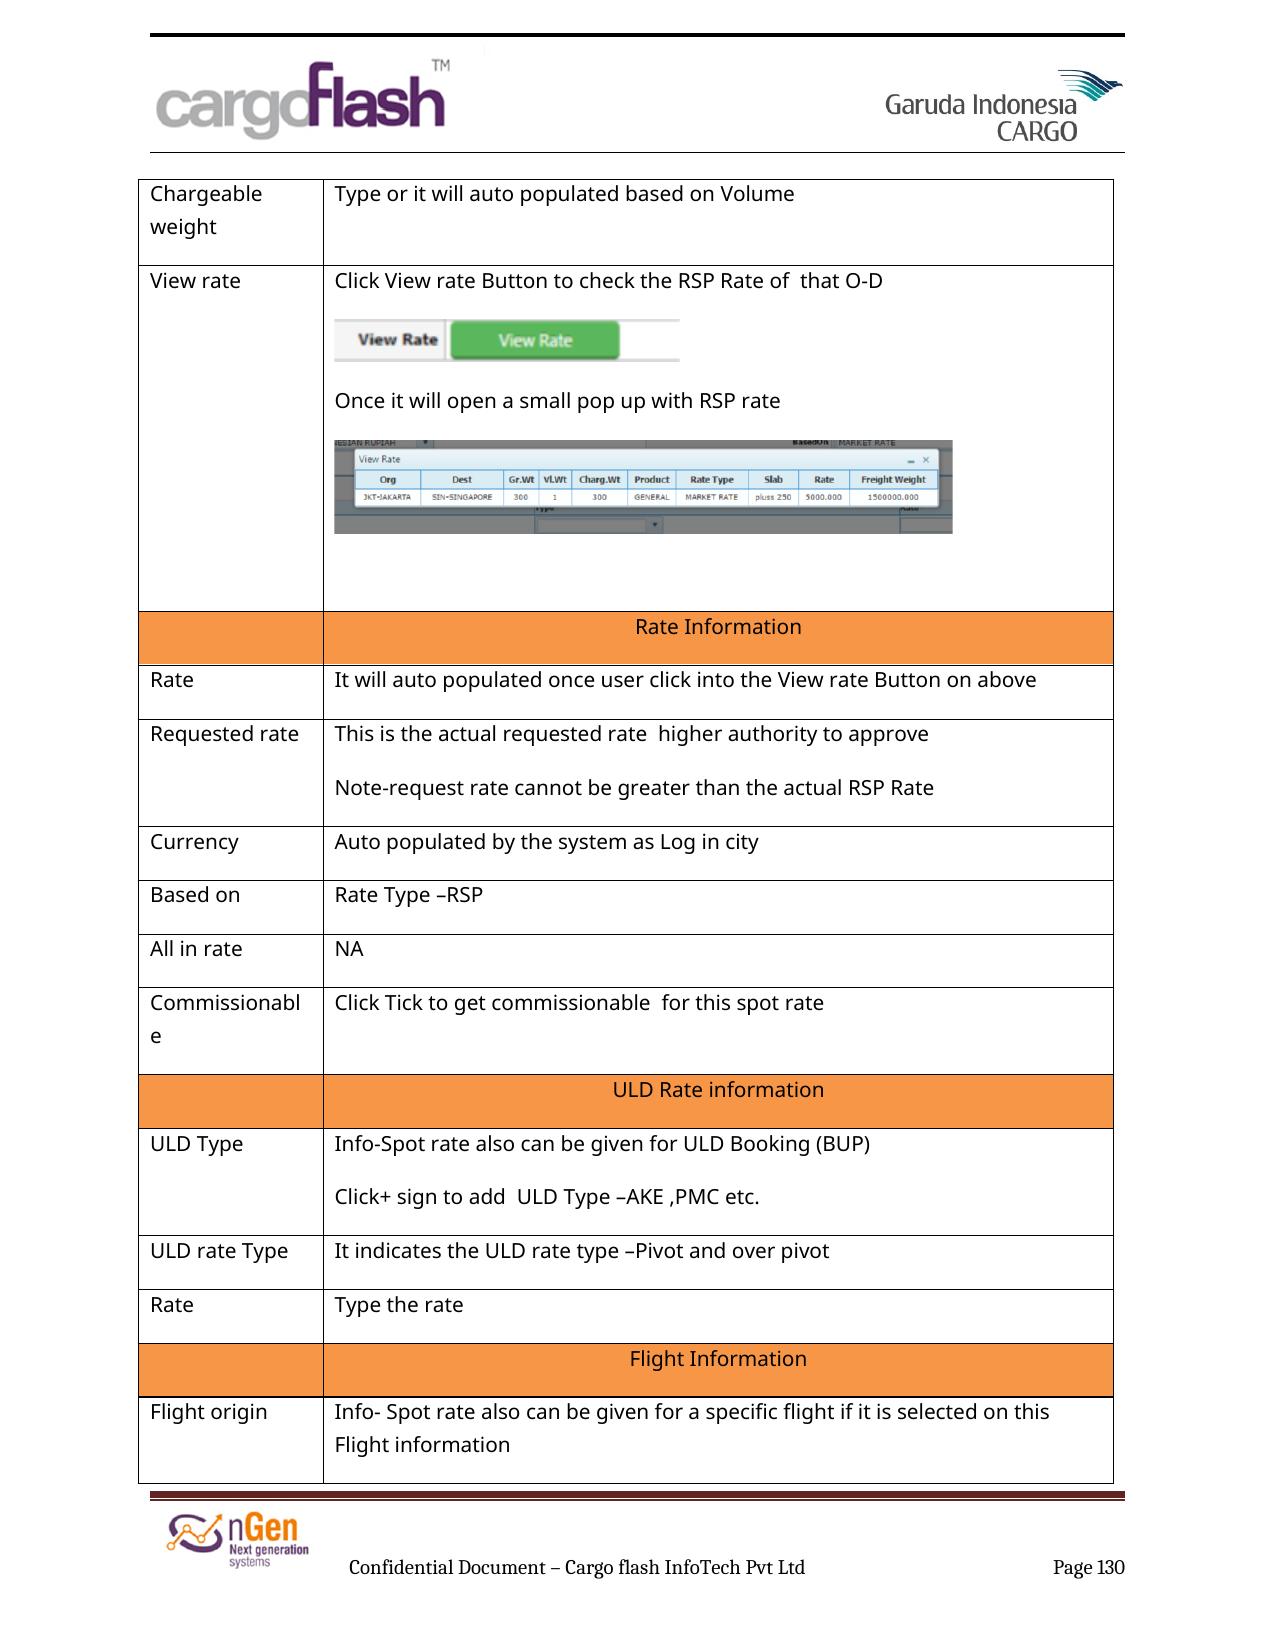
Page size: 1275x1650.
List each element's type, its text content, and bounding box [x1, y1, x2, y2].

table_cell Chargeable weight [139, 180, 323, 265]
picture [103, 6, 525, 152]
table_cell All in rate [139, 935, 323, 987]
table_cell Rate [139, 666, 323, 718]
table_cell Commissionable [139, 988, 323, 1074]
table_cell [139, 1344, 323, 1396]
table_cell View rate [139, 266, 323, 611]
table_cell Requested rate [139, 720, 323, 826]
table_cell Flight origin [139, 1398, 323, 1483]
picture [334, 440, 953, 534]
table_cell It will auto populated once user click into the View rate Button on above [324, 666, 1113, 718]
table_cell ULD Type [139, 1129, 323, 1235]
table_cell Click View rate Button to check the RSP Rate of that O-D Once it will open a small pop up with RSP rate [324, 266, 1113, 611]
table_cell [139, 1075, 323, 1128]
table_cell Type the rate [324, 1290, 1113, 1343]
table_cell Info- Spot rate also can be given for a specific flight if it is selected on this Flight information Select the Origin [324, 1398, 1113, 1483]
picture [881, 59, 1127, 148]
table_cell It indicates the ULD rate type –Pivot and over pivot [324, 1236, 1113, 1289]
table_cell Rate Type –RSP [324, 881, 1113, 933]
table_cell [139, 612, 323, 664]
picture [150, 1502, 327, 1575]
table_cell Auto populated by the system as Log in city [324, 827, 1113, 879]
table_cell Info-Spot rate also can be given for ULD Booking (BUP) Click+ sign to add ULD Type –AKE ,PMC etc. [324, 1129, 1113, 1235]
table_cell Rate [139, 1290, 323, 1343]
picture [334, 319, 680, 362]
table_cell Rate Information [324, 612, 1113, 664]
table_cell Click Tick to get commissionable for this spot rate [324, 988, 1113, 1074]
table_cell Flight Information [324, 1344, 1113, 1396]
table_cell ULD Rate information [324, 1075, 1113, 1128]
table_cell ULD rate Type [139, 1236, 323, 1289]
table_cell This is the actual requested rate higher authority to approve Note-request rate cannot be greater than the actual RSP Rate [324, 720, 1113, 826]
table_cell Currency [139, 827, 323, 879]
table_cell NA [324, 935, 1113, 987]
table_cell Based on [139, 881, 323, 933]
table_cell Type or it will auto populated based on Volume [324, 180, 1113, 265]
